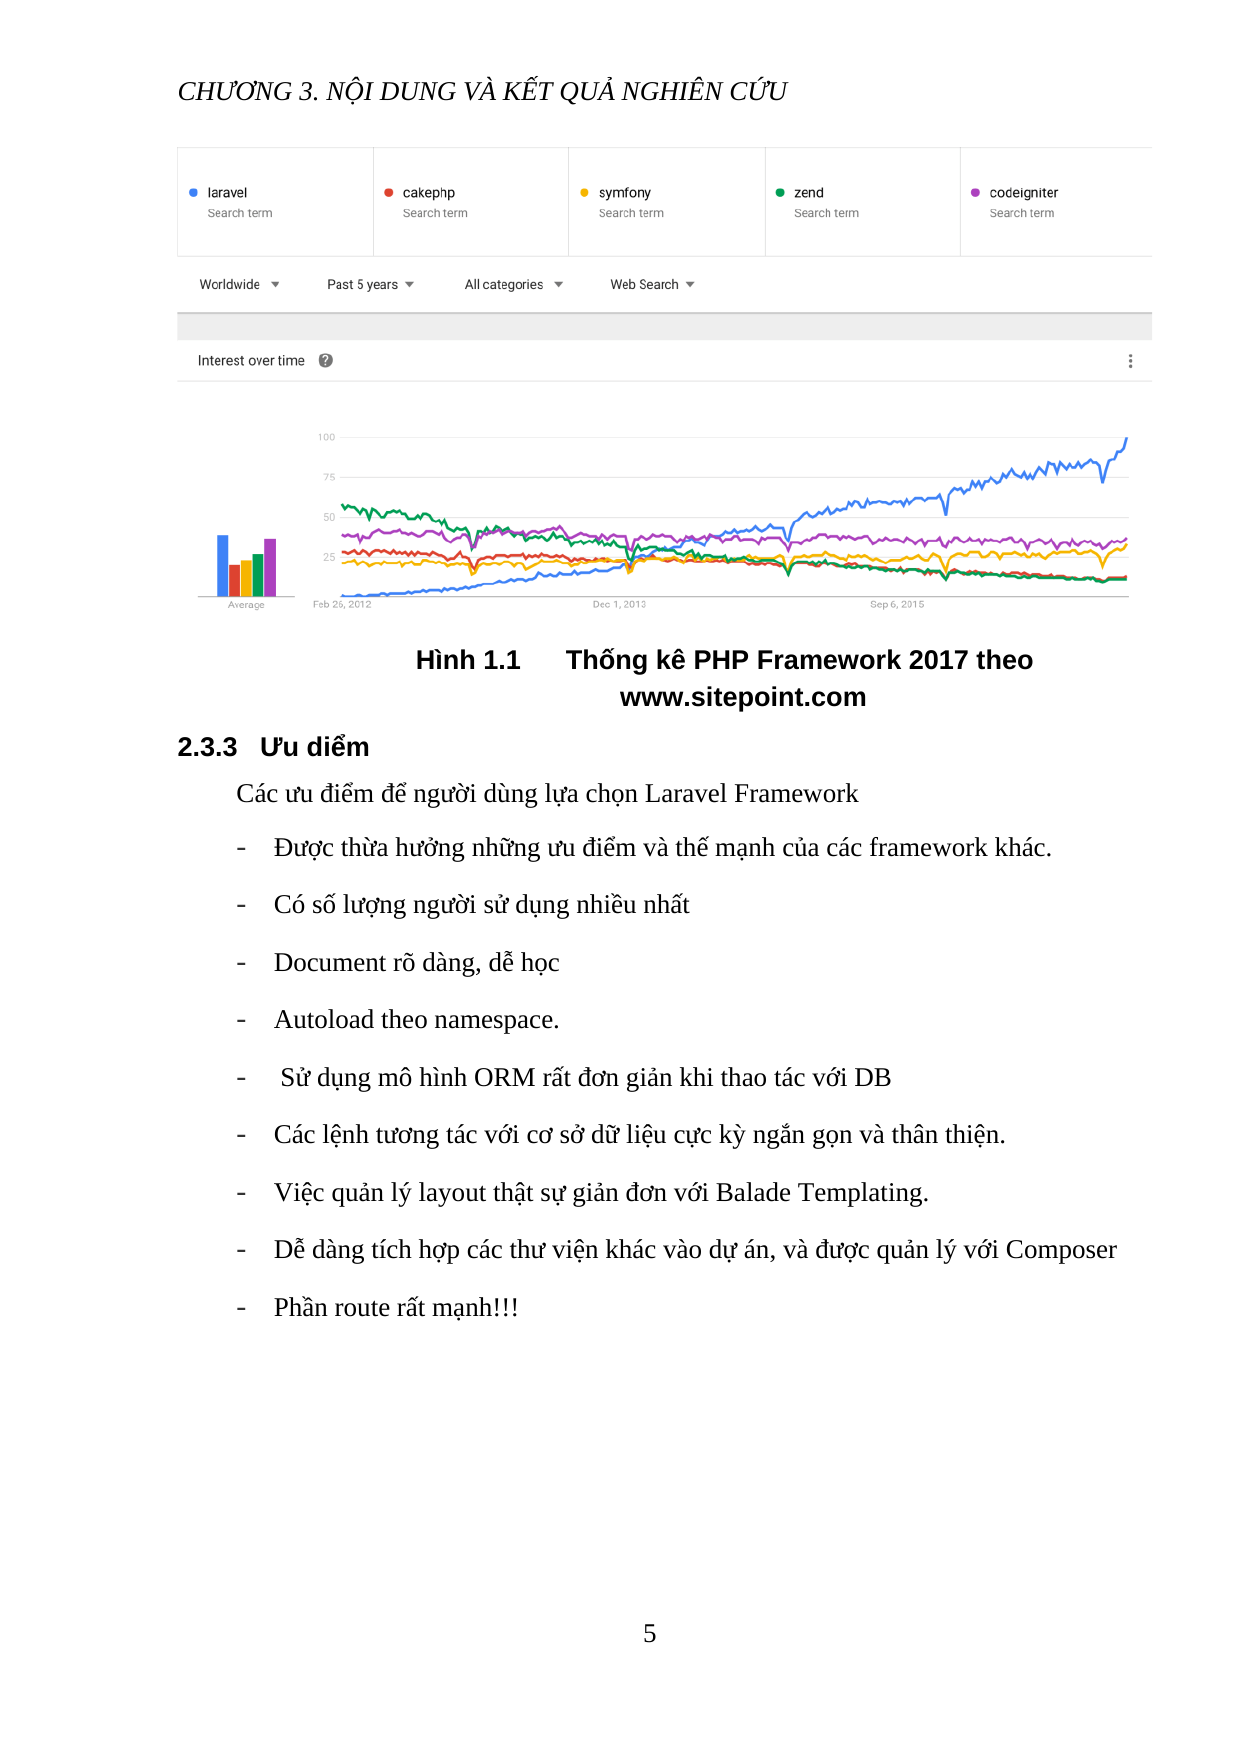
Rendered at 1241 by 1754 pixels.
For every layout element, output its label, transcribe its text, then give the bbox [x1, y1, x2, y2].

text Các lệnh tương tác với cơ sở dữ liệu cực kỳ ngắn gọn và thân thiện. [236, 1115, 1122, 1150]
list Thống kê PHP Framework 2017 theo www.sitepoint.com [327, 644, 1122, 712]
text Sử dụng mô hình ORM rất đơn giản khi thao tác với DB [236, 1058, 1122, 1092]
text Được thừa hưởng những ưu điểm và thế mạnh của các framework khác. [236, 828, 1122, 862]
text Phần route rất mạnh!!! [236, 1288, 1122, 1322]
text Các ưu điểm để người dùng lựa chọn Laravel Framework [177, 777, 1122, 809]
text Có số lượng người sử dụng nhiều nhất [236, 885, 1122, 920]
text Ưu diểm [177, 731, 1122, 762]
text Việc quản lý layout thật sự giản đơn với Balade Templating. [236, 1173, 1122, 1207]
text Dễ dàng tích hợp các thư viện khác vào dự án, và được quản lý với Composer [236, 1230, 1122, 1265]
picture [177, 147, 1153, 625]
text Autoload theo namespace. [236, 1000, 1122, 1035]
text Document rõ dàng, dễ học [236, 943, 1122, 977]
